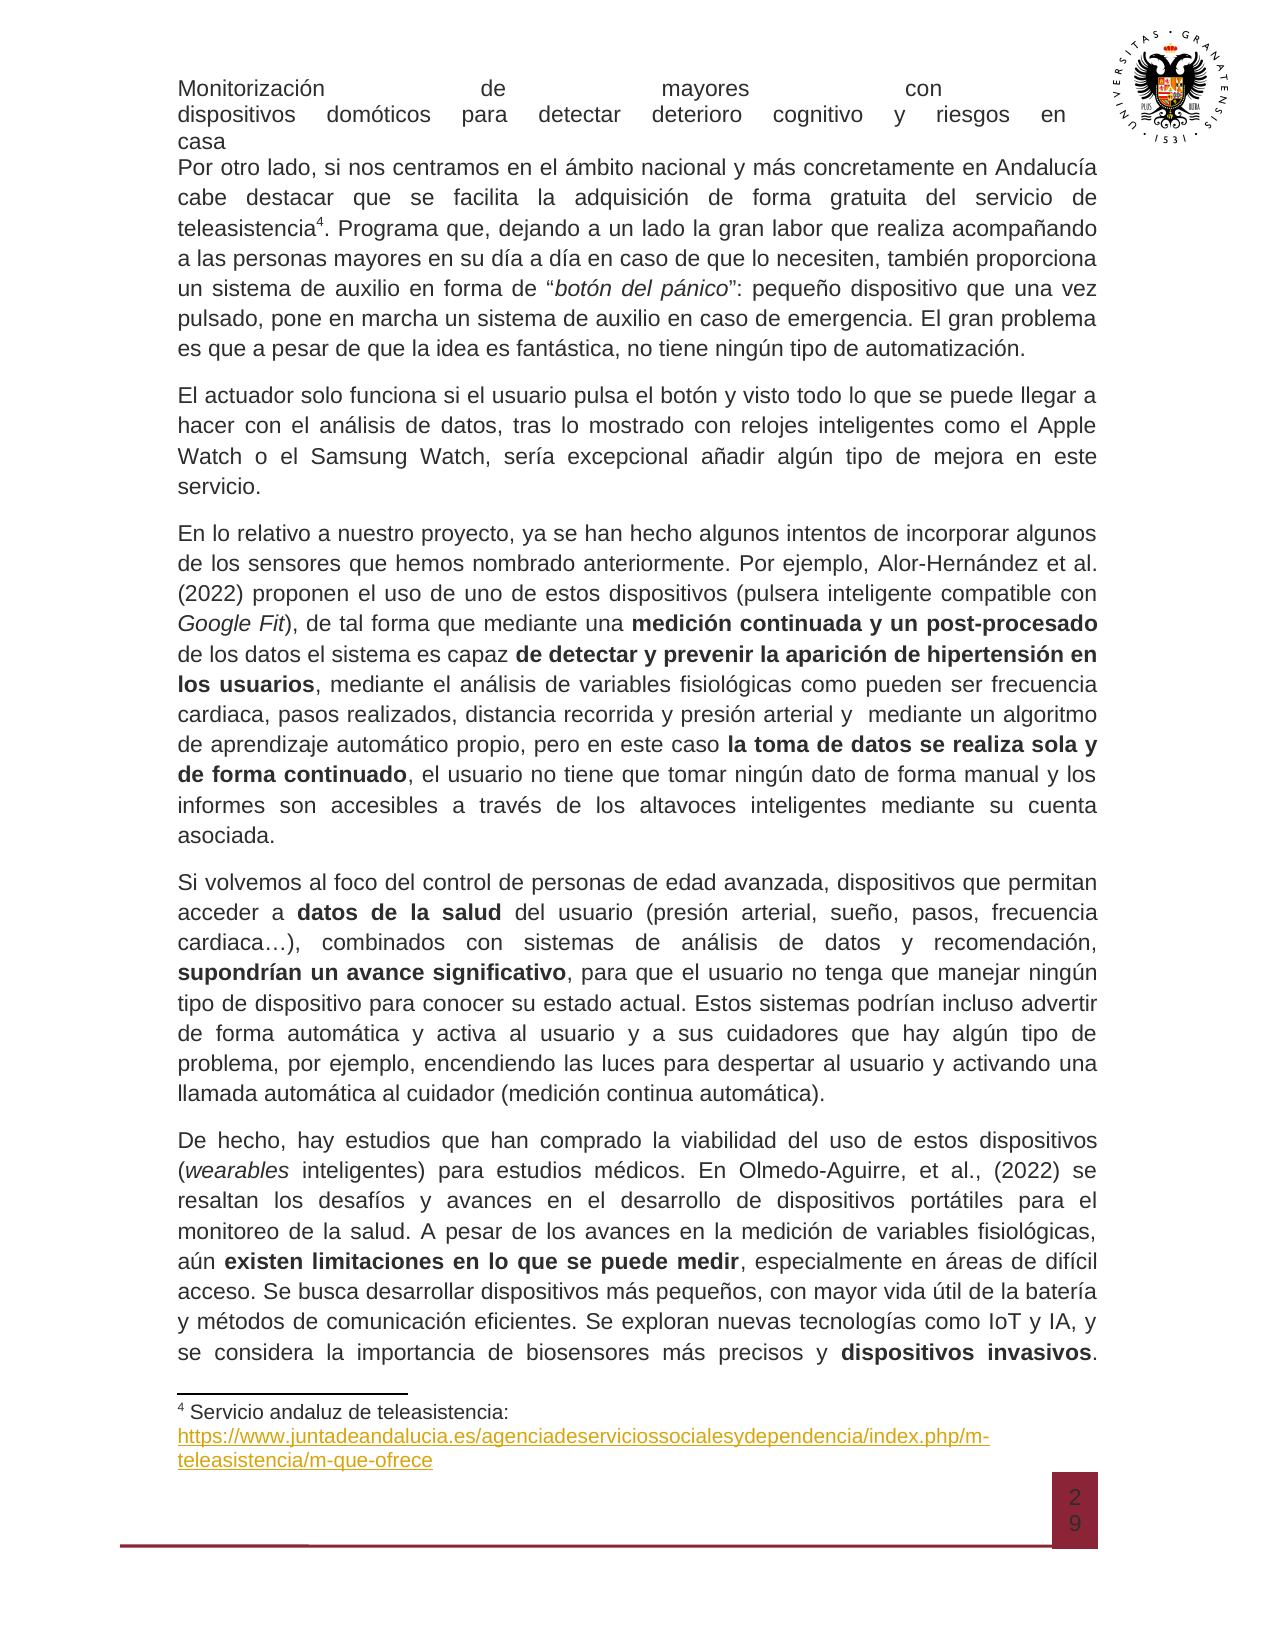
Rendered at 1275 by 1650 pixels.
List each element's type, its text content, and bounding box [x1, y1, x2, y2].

text Si volvemos al foco del control de personas de edad avanzada, dispositivos que permitan acceder a datos de la salud del usuario (presión arterial, sueño, pasos, frecuencia cardiaca…), combinados con sistemas de análisis de datos y recomendación, supondrían un avance significativo, para que el usuario no tenga que manejar ningún tipo de dispositivo para conocer su estado actual. Estos sistemas podrían incluso advertir de forma automática y activa al usuario y a sus cuidadores que hay algún tipo de problema, por ejemplo, encendiendo las luces para despertar al usuario y activando una llamada automática al cuidador (medición continua automática). [177, 869, 1098, 1106]
text El actuador solo funciona si el usuario pulsa el botón y visto todo lo que se puede llegar a hacer con el análisis de datos, tras lo mostrado con relojes inteligentes como el Apple Watch o el Samsung Watch, sería excepcional añadir algún tipo de mejora en este servicio. [177, 382, 1098, 499]
picture [1061, 22, 1275, 146]
text Por otro lado, si nos centramos en el ámbito nacional y más concretamente en Andalucía cabe destacar que se facilita la adquisición de forma gratuita del servicio de teleasistencia. Programa que, dejando a un lado la gran labor que realiza acompañando a las personas mayores en su día a día en caso de que lo necesiten, también proporciona un sistema de auxilio en forma de “botón del pánico”: pequeño dispositivo que una vez pulsado, pone en marcha un sistema de auxilio en caso de emergencia. El gran problema es que a pesar de que la idea es fantástica, no tiene ningún tipo de automatización. [177, 154, 1098, 362]
text En lo relativo a nuestro proyecto, ya se han hecho algunos intentos de incorporar algunos de los sensores que hemos nombrado anteriormente. Por ejemplo, Alor-Hernández et al. (2022) proponen el uso de uno de estos dispositivos (pulsera inteligente compatible con Google Fit), de tal forma que mediante una medición continuada y un post-procesado de los datos el sistema es capaz de detectar y prevenir la aparición de hipertensión en los usuarios, mediante el análisis de variables fisiológicas como pueden ser frecuencia cardiaca, pasos realizados, distancia recorrida y presión arterial y mediante un algoritmo de aprendizaje automático propio, pero en este caso la toma de datos se realiza sola y de forma continuado, el usuario no tiene que tomar ningún dato de forma manual y los informes son accesibles a través de los altavoces inteligentes mediante su cuenta asociada. [177, 520, 1098, 848]
